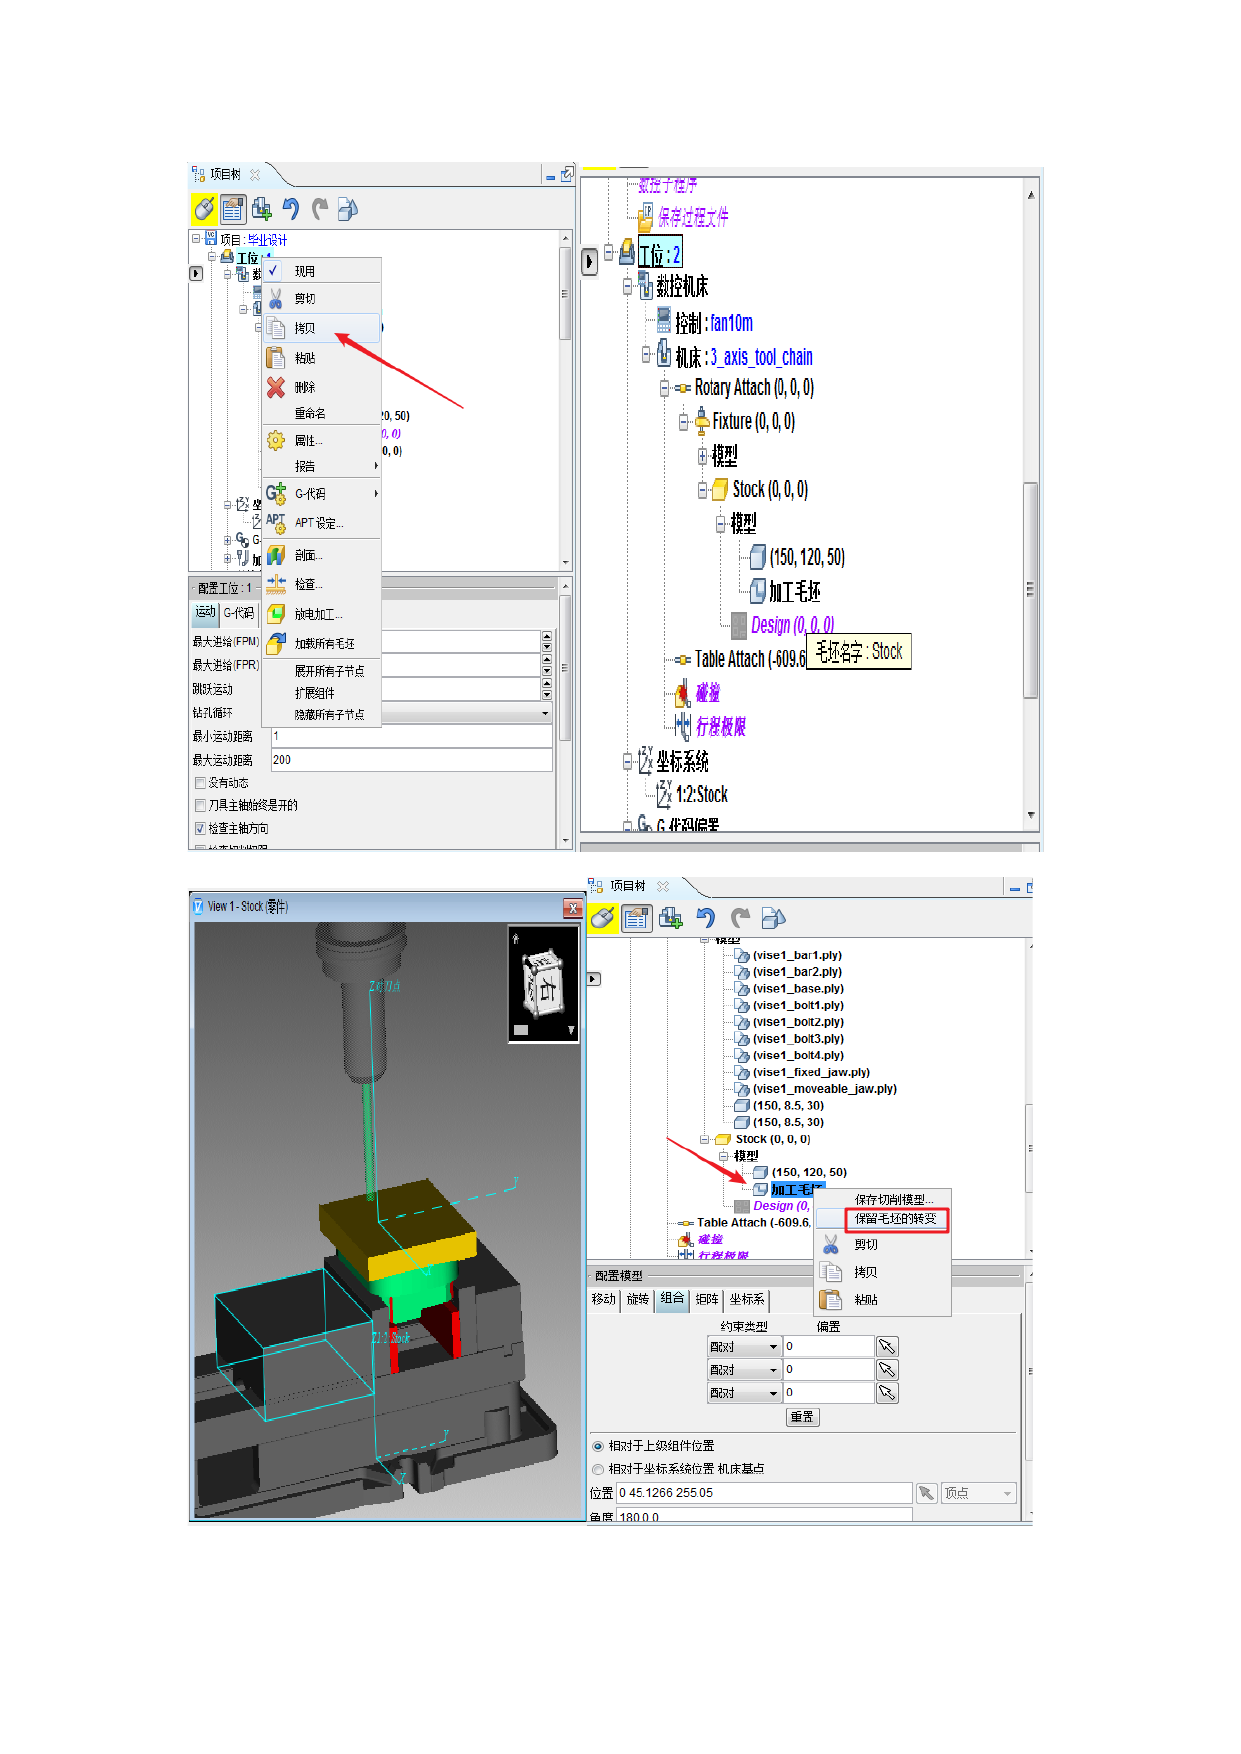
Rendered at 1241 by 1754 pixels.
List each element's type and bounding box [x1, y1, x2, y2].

picture [187, 162, 1044, 852]
picture [187, 877, 1033, 1526]
